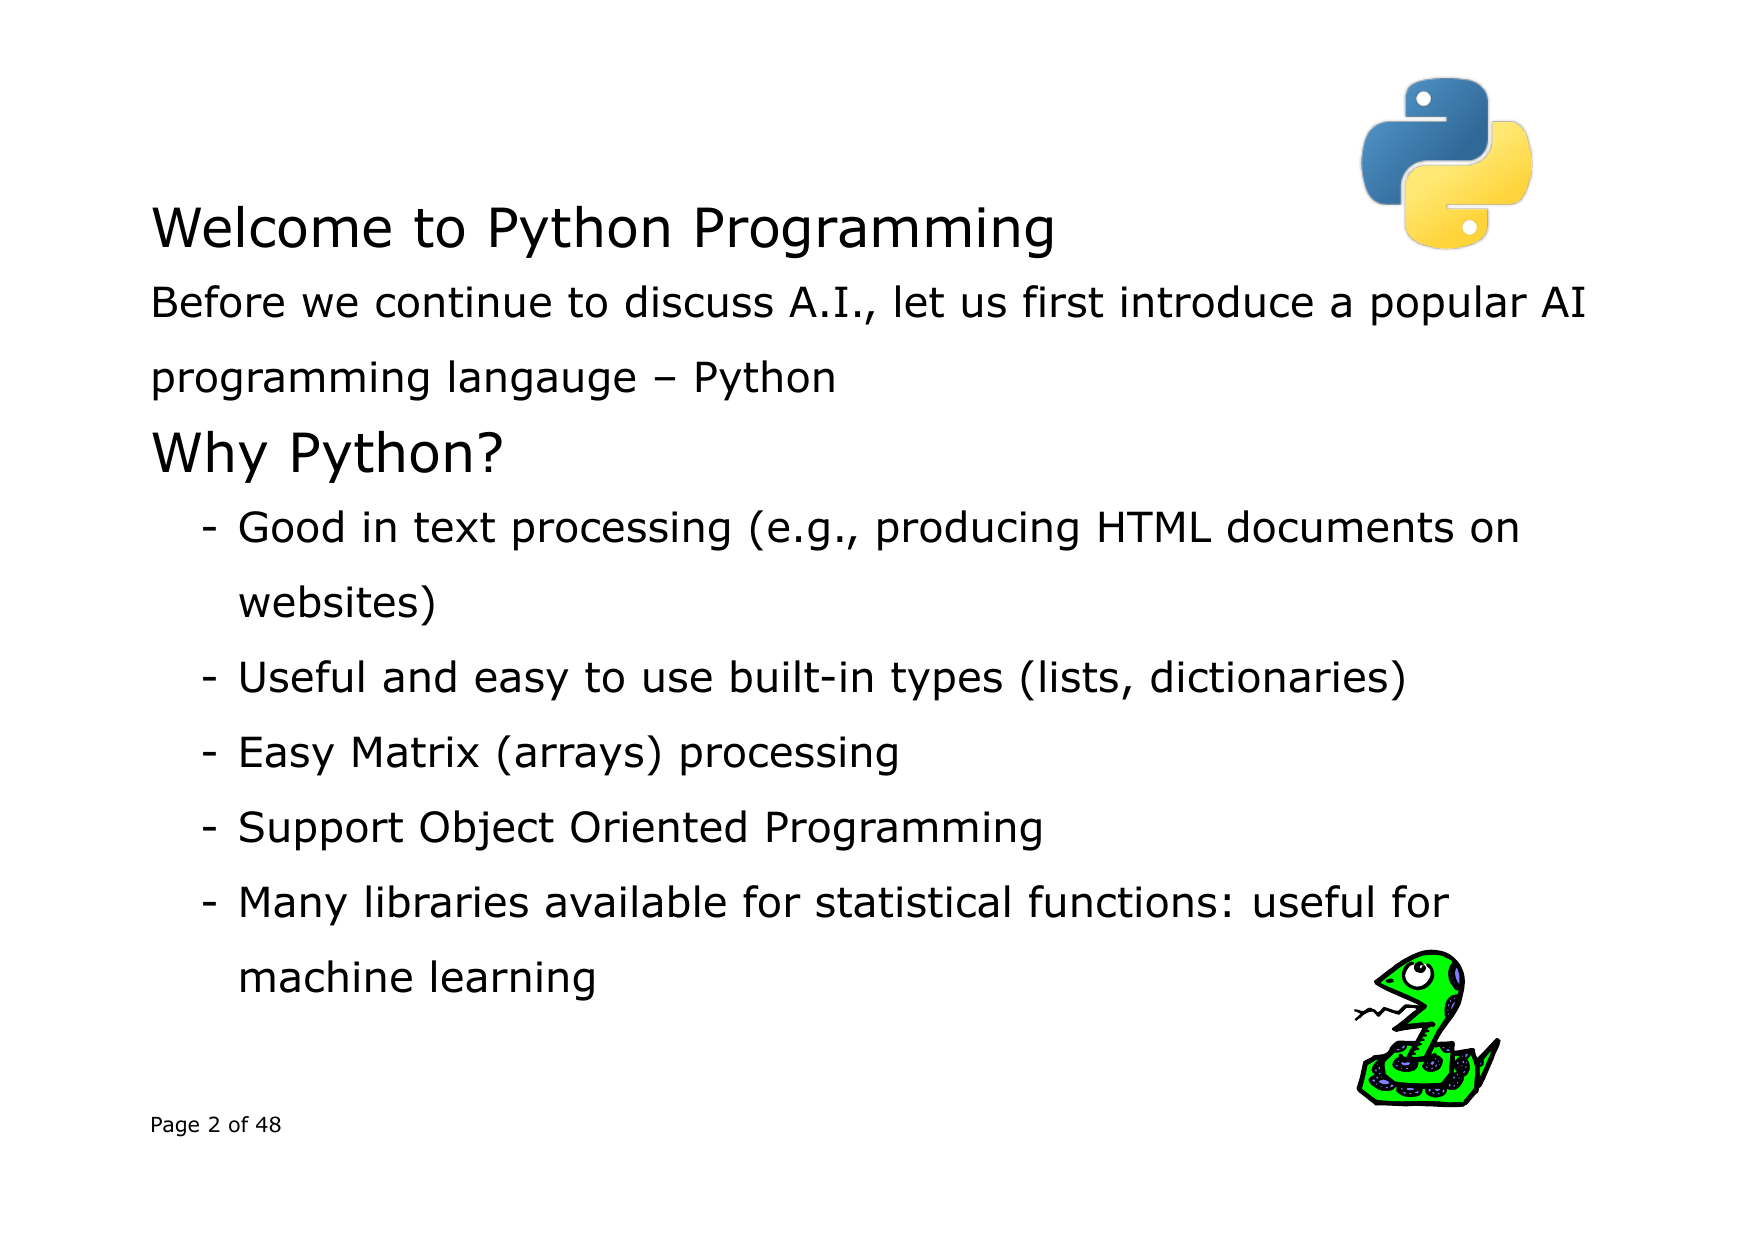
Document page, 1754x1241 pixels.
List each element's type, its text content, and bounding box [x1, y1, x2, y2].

text Before we continue to discuss A.I., let us first introduce a popular AI programming langauge – Python Why Python? [150, 264, 1604, 489]
list Good in text processing (e.g., producing HTML documents on websites) [200, 489, 1604, 639]
list Many libraries available for statistical functions: useful for machine learning [200, 864, 1604, 1014]
list Support Object Oriented Programming [200, 789, 1604, 864]
list Useful and easy to use built-in types (lists, dictionaries) [200, 639, 1604, 714]
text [150, 1014, 1604, 1051]
picture [1323, 40, 1571, 264]
list Easy Matrix (arrays) processing [200, 714, 1604, 789]
